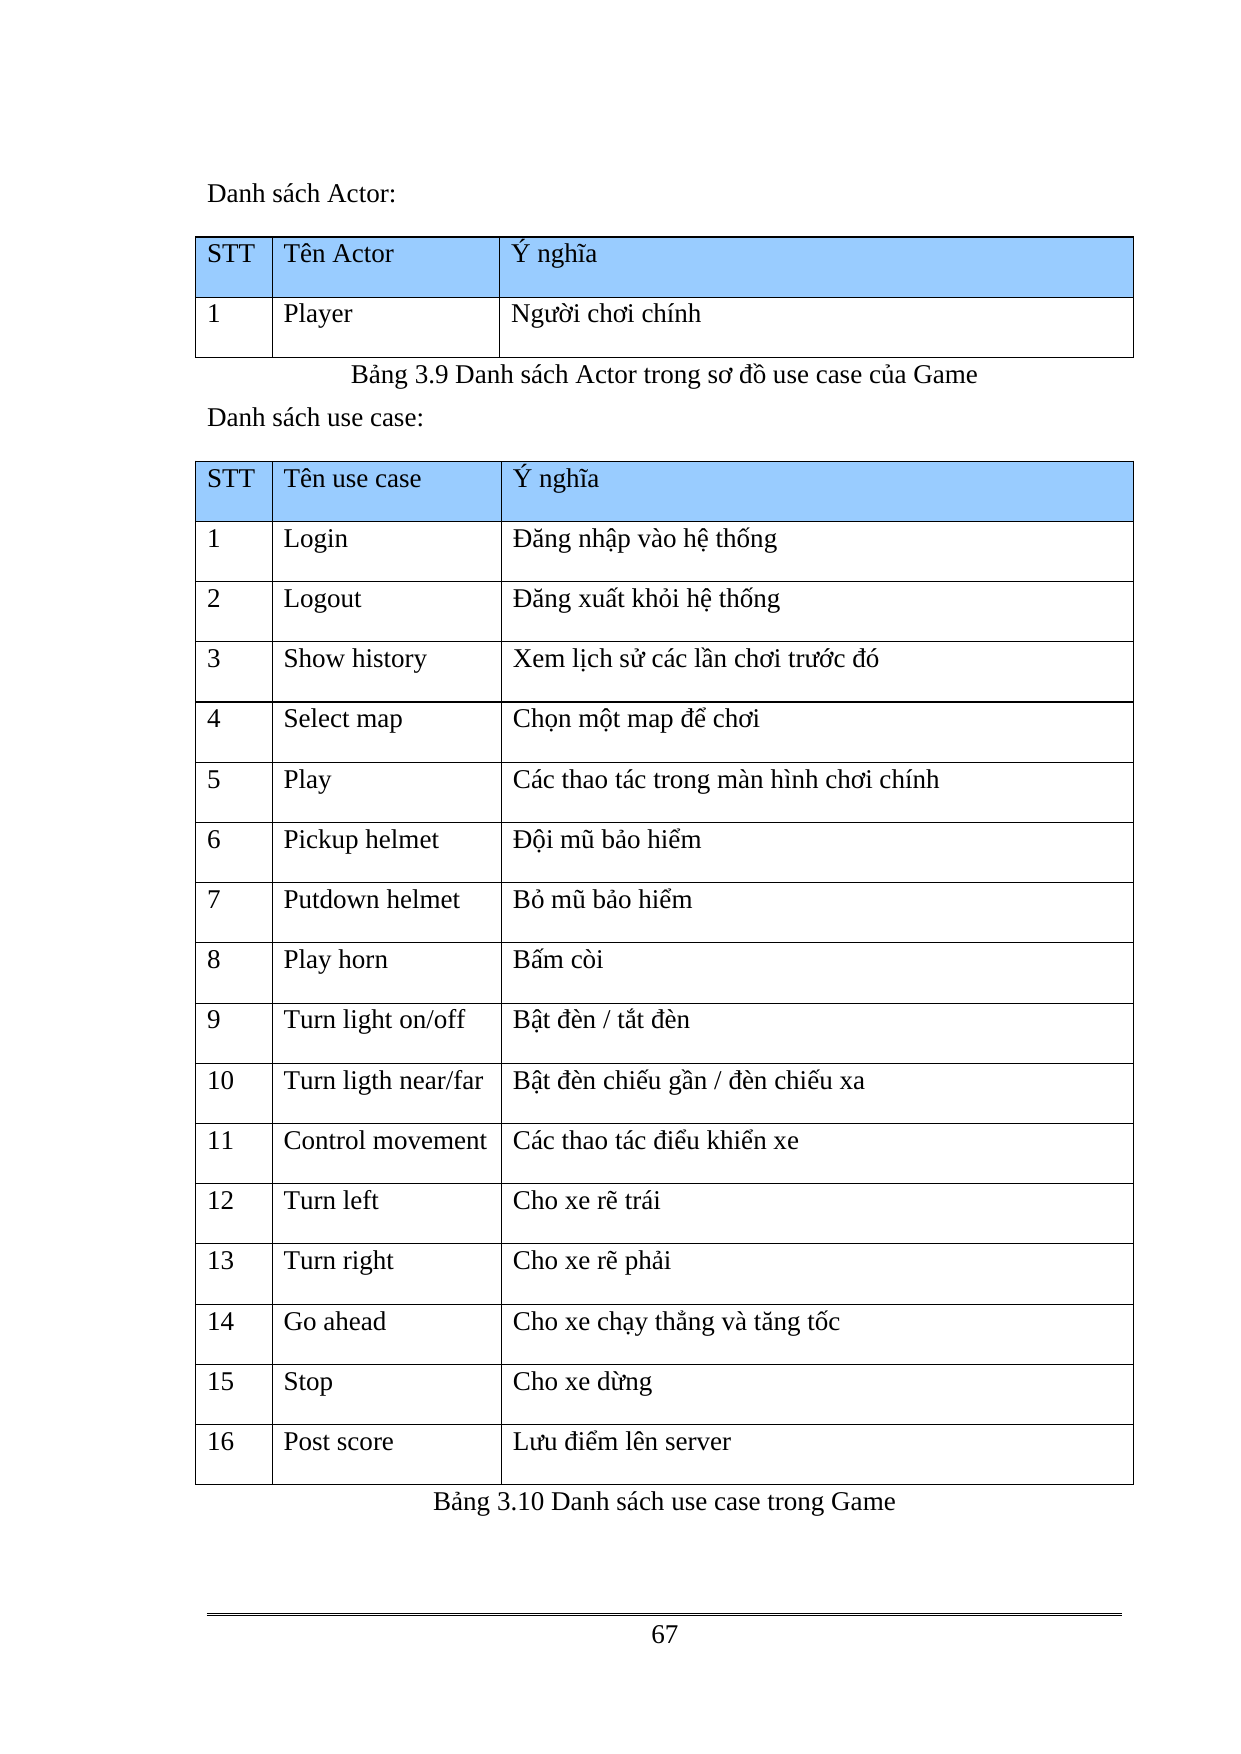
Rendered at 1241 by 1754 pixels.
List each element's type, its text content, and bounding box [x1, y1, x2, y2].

table_header Ý nghĩa [500, 238, 1133, 297]
table_cell 4 [196, 703, 272, 762]
table_cell Turn right [273, 1244, 501, 1303]
table_cell Turn ligth near/far [273, 1064, 501, 1123]
table_cell Control movement [273, 1124, 501, 1183]
table_cell 6 [196, 823, 272, 882]
table_cell 15 [196, 1365, 272, 1424]
table_cell Player [273, 298, 499, 357]
table_cell 10 [196, 1064, 272, 1123]
table_cell Lưu điểm lên server [502, 1425, 1133, 1484]
table_cell 2 [196, 582, 272, 641]
table_cell Turn left [273, 1184, 501, 1243]
table_cell Play horn [273, 943, 501, 1002]
table_cell Login [273, 522, 501, 581]
text Danh sách use case: [207, 401, 1122, 433]
table_header STT [196, 238, 272, 297]
table_cell Xem lịch sử các lần chơi trước đó [502, 642, 1133, 701]
table_cell Turn light on/off [273, 1004, 501, 1063]
table_cell 1 [196, 522, 272, 581]
table_cell Cho xe chạy thẳng và tăng tốc [502, 1305, 1133, 1364]
table_cell Đăng xuất khỏi hệ thống [502, 582, 1133, 641]
table_header Tên use case [273, 462, 501, 521]
table_cell Cho xe rẽ phải [502, 1244, 1133, 1303]
table_cell Post score [273, 1425, 501, 1484]
table_cell Các thao tác điểu khiển xe [502, 1124, 1133, 1183]
table_cell Các thao tác trong màn hình chơi chính [502, 763, 1133, 822]
table_cell Người chơi chính [500, 298, 1133, 357]
table_header STT [196, 462, 272, 521]
table_cell Go ahead [273, 1305, 501, 1364]
table_cell Show history [273, 642, 501, 701]
table_cell Chọn một map để chơi [502, 703, 1133, 762]
table_cell 1 [196, 298, 272, 357]
table_header Tên Actor [273, 238, 499, 297]
table_cell Putdown helmet [273, 883, 501, 942]
table_cell Play [273, 763, 501, 822]
table_cell 7 [196, 883, 272, 942]
table_cell Select map [273, 703, 501, 762]
table_cell 11 [196, 1124, 272, 1183]
table_cell Logout [273, 582, 501, 641]
table_cell 3 [196, 642, 272, 701]
table_cell Đội mũ bảo hiểm [502, 823, 1133, 882]
text Danh sách Actor: [207, 177, 1122, 208]
table_cell 12 [196, 1184, 272, 1243]
table_cell Bấm còi [502, 943, 1133, 1002]
table_cell Bật đèn chiếu gần / đèn chiếu xa [502, 1064, 1133, 1123]
table_cell Đăng nhập vào hệ thống [502, 522, 1133, 581]
table_header Ý nghĩa [502, 462, 1133, 521]
table_cell Stop [273, 1365, 501, 1424]
table_cell 9 [196, 1004, 272, 1063]
table_cell Bỏ mũ bảo hiểm [502, 883, 1133, 942]
table_cell 16 [196, 1425, 272, 1484]
table_cell Cho xe dừng [502, 1365, 1133, 1424]
table_cell Pickup helmet [273, 823, 501, 882]
table_cell 8 [196, 943, 272, 1002]
table_cell Bật đèn / tắt đèn [502, 1004, 1133, 1063]
table_cell 13 [196, 1244, 272, 1303]
table_cell 14 [196, 1305, 272, 1364]
table_cell Cho xe rẽ trái [502, 1184, 1133, 1243]
table_cell 5 [196, 763, 272, 822]
